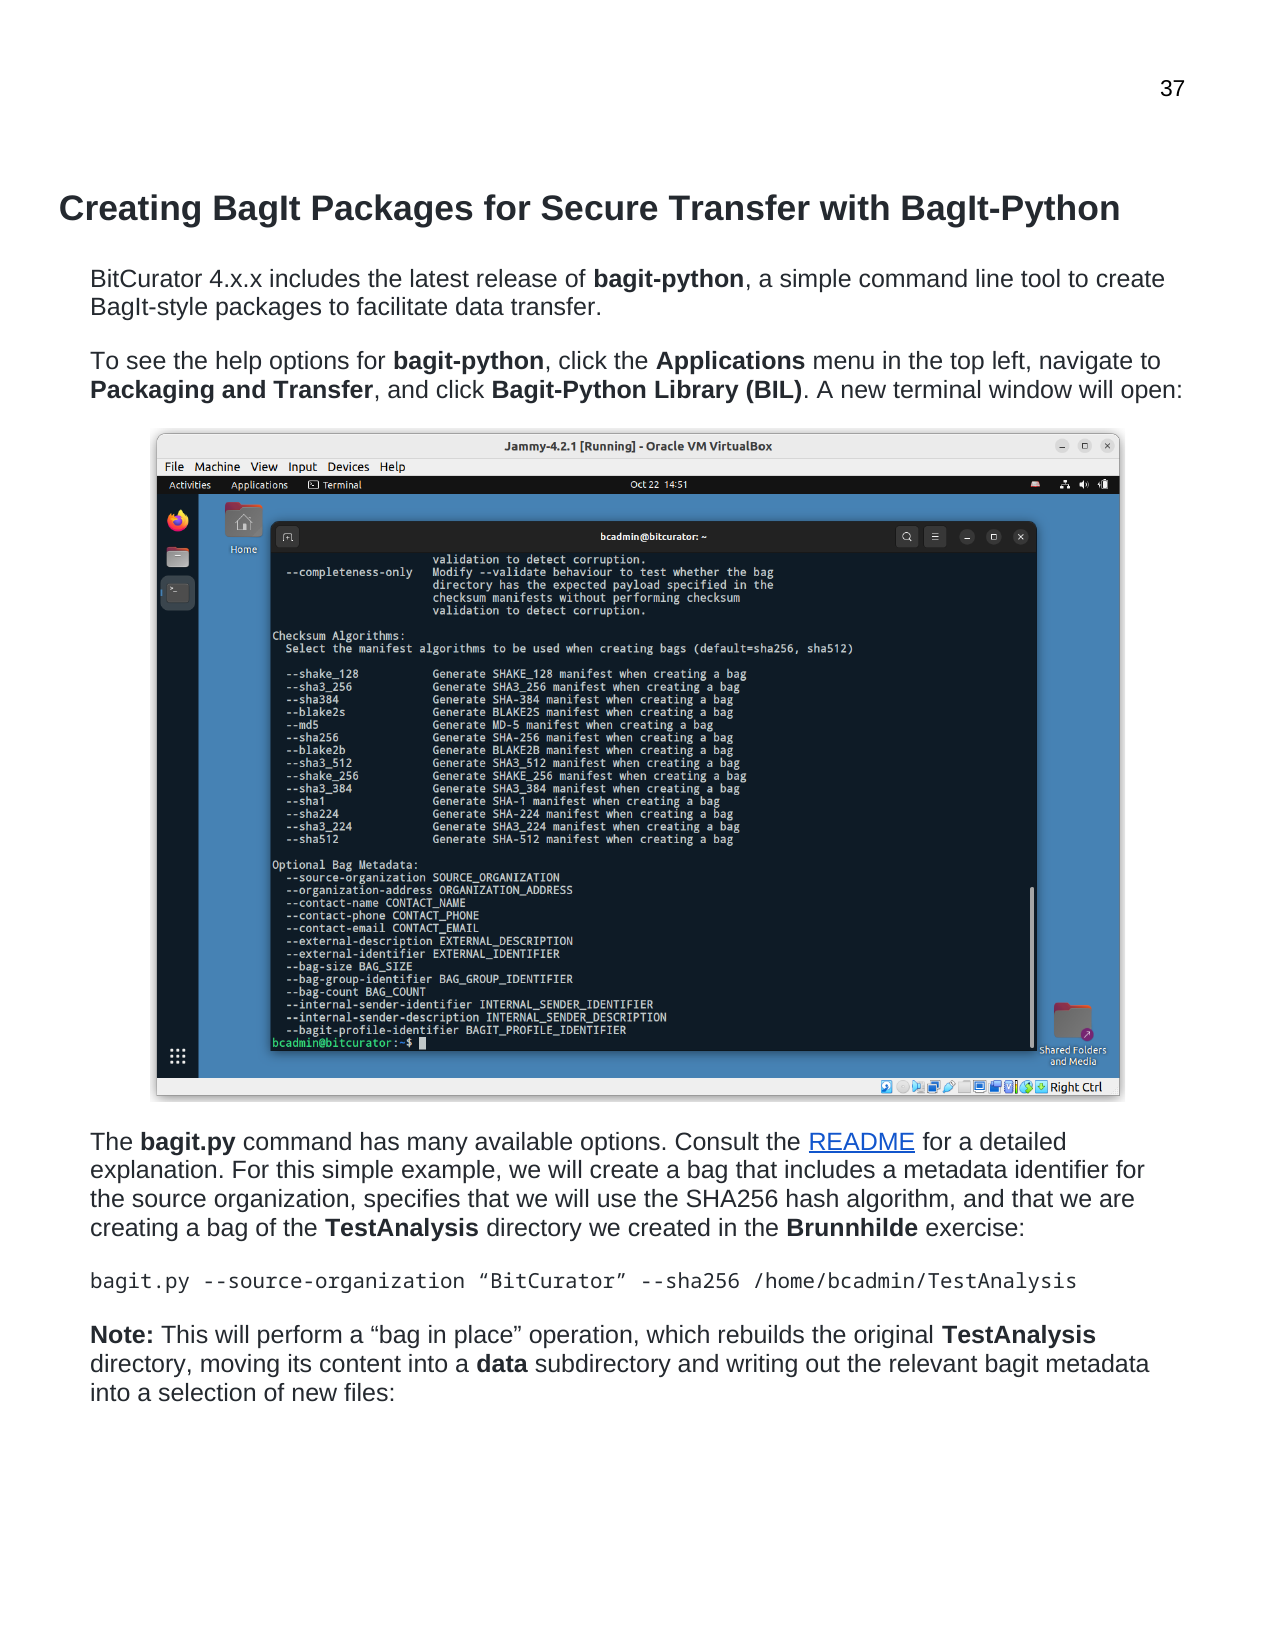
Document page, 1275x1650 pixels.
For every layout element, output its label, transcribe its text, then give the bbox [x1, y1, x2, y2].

picture [150, 428, 1125, 1102]
text bagit.py --source-organization “BitCurator” --sha256 /home/bcadmin/TestAnalysis [90, 1267, 1185, 1295]
text The bagit.py command has many available options. Consult the README for a detailed explanation. For this simple example, we will create a bag that includes a metadata identifier for the source organization, specifies that we will use the SHA256 hash algorithm, and that we are creating a bag of the TestAnalysis directory we created in the Brunnhilde exercise: [90, 1127, 1185, 1242]
text To see the help options for bagit-python, click the Applications menu in the top left, navigate to Packaging and Transfer, and click Bagit-Python Library (BIL). A new terminal window will open: [90, 346, 1185, 404]
subtitle Creating BagIt Packages for Secure Transfer with BagIt-Python [59, 187, 1185, 239]
text BitCurator 4.x.x includes the latest release of bagit-python, a simple command line tool to create BagIt-style packages to facilitate data transfer. [90, 264, 1185, 321]
text Note: This will perform a “bag in place” operation, which rebuilds the original TestAnalysis directory, moving its content into a data subdirectory and writing out the relevant bagit metadata into a selection of new files: [90, 1320, 1185, 1406]
